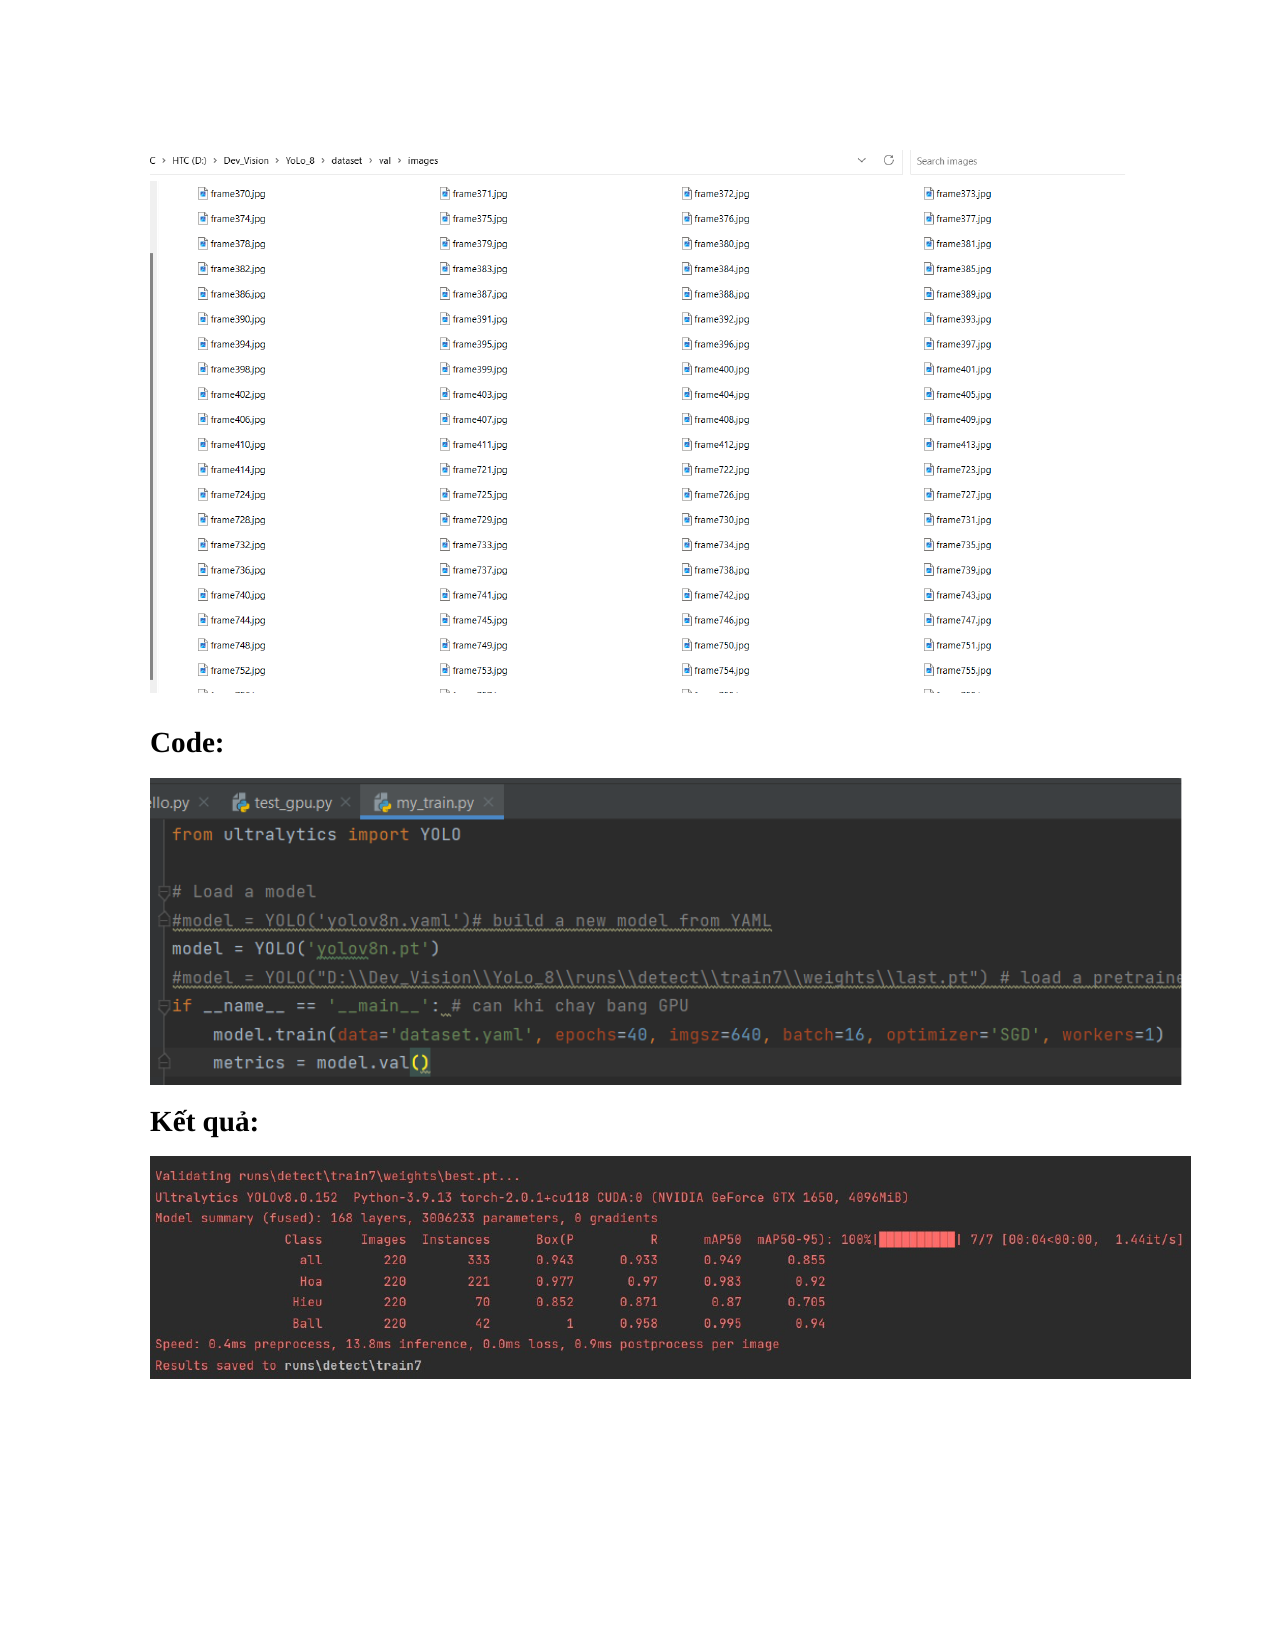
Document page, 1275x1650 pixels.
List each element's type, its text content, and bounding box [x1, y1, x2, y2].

text Code: [150, 725, 1125, 759]
picture [150, 150, 1125, 706]
picture [150, 778, 1182, 1085]
text Kết quả: [150, 1104, 1125, 1137]
picture [150, 1156, 1191, 1379]
